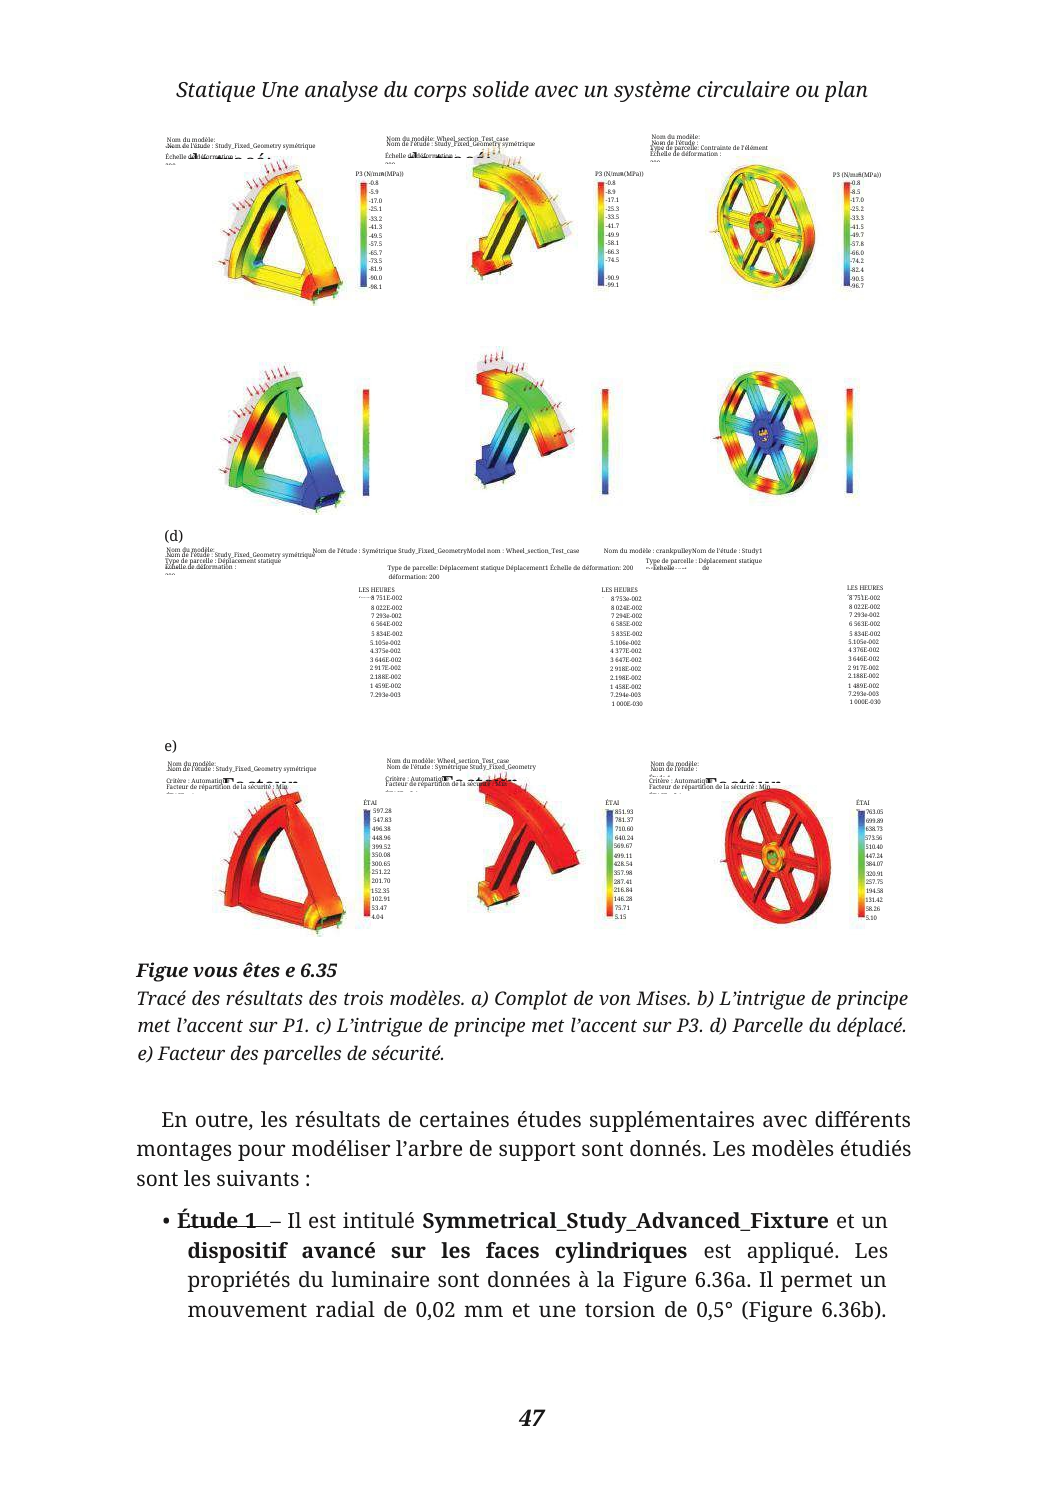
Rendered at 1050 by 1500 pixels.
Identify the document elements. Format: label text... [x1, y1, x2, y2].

text En outre, les résultats de certaines études supplémentaires avec différents montages pour modéliser l’arbre de support sont donnés. Les modèles étudiés sont les suivants : [136, 1105, 912, 1192]
text e) [164, 736, 913, 756]
picture [164, 769, 877, 937]
picture [164, 346, 872, 515]
picture [164, 140, 871, 306]
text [162, 1206, 888, 1323]
subtitle Figue vous êtes e 6.35 [136, 957, 913, 983]
text Tracé des résultats des trois modèles. a) Complot de von Mises. b) L’intrigue de principe met l’accent sur P1. c) L’intrigue de principe met l’accent sur P3. d) Parcelle du déplacé. e) Facteur des parcelles de sécurité. [136, 985, 911, 1065]
